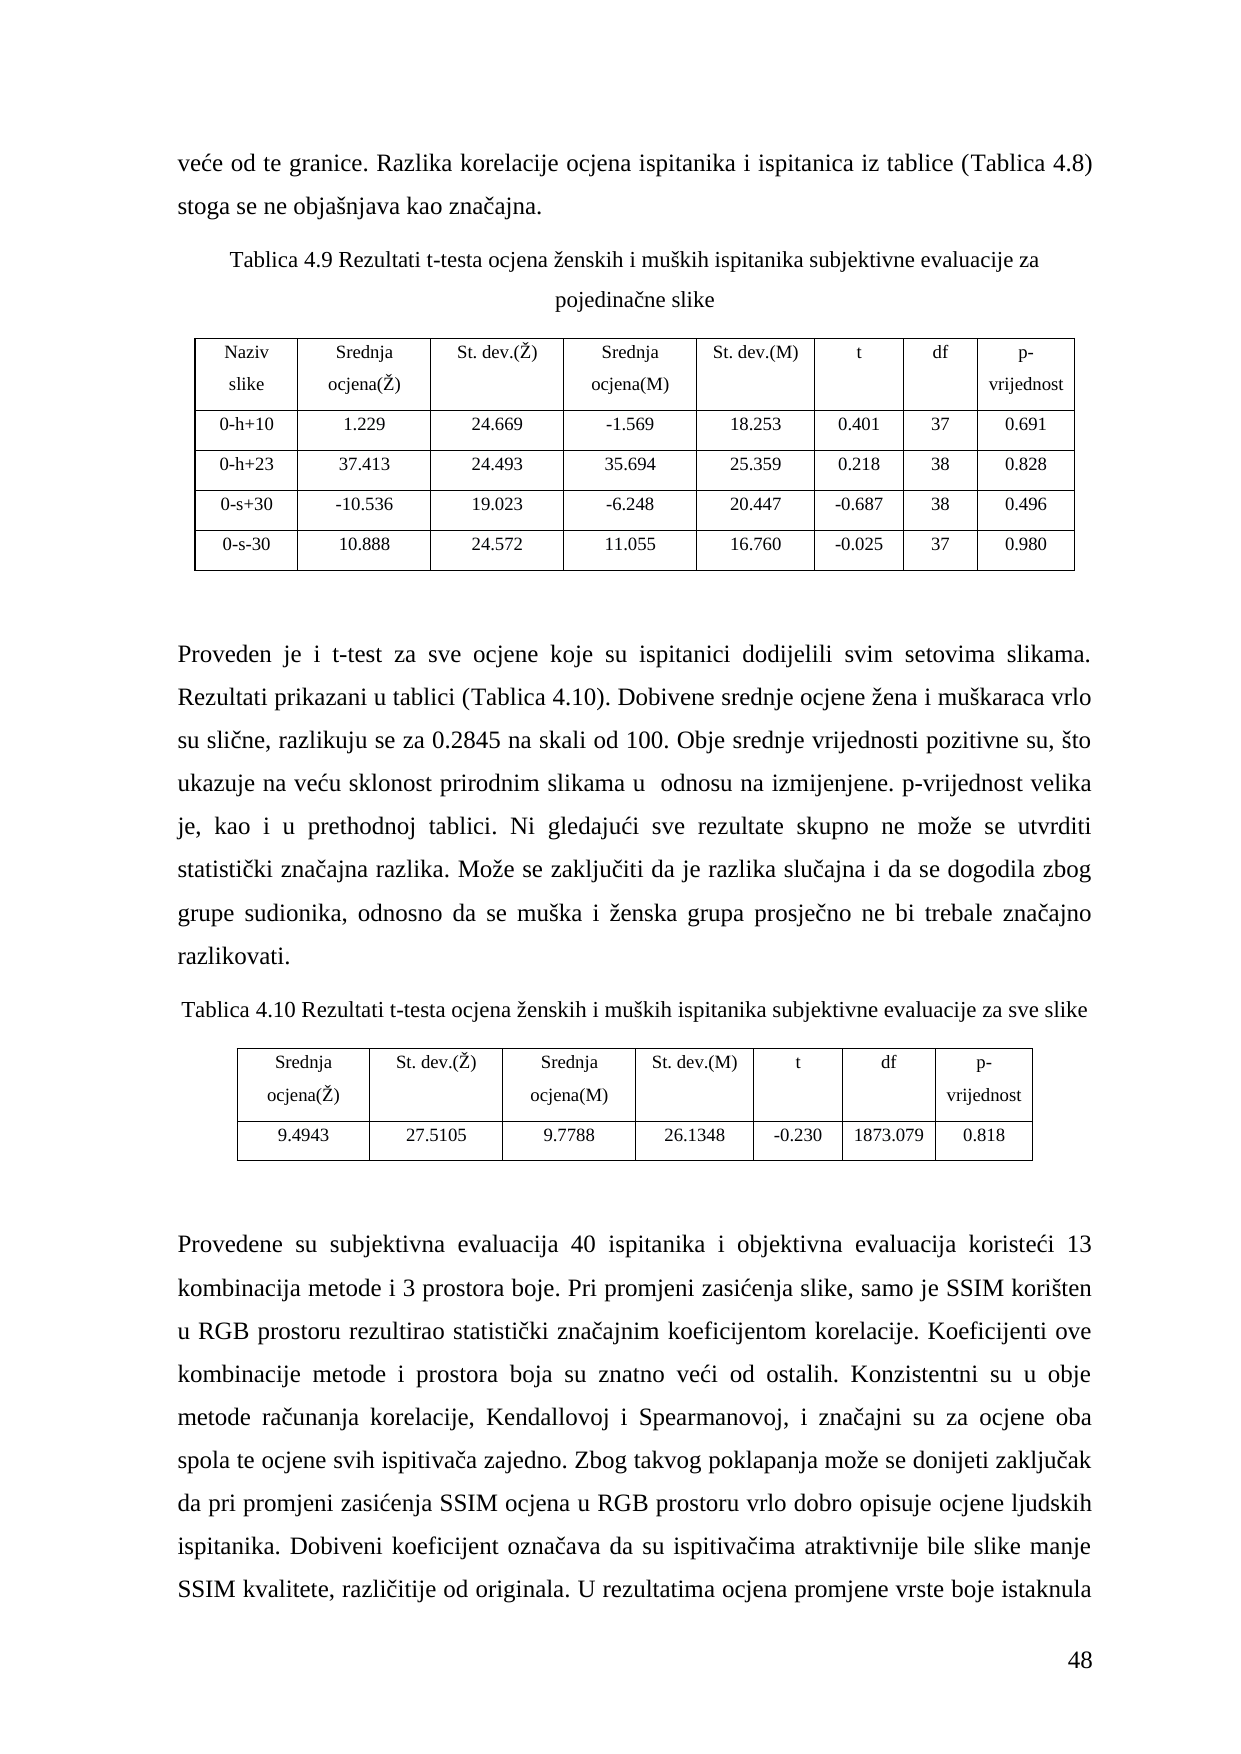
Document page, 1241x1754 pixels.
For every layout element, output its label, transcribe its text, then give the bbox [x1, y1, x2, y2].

table_cell -1.569 [564, 411, 696, 450]
table_cell 0.818 [936, 1122, 1032, 1160]
table_cell 37 [904, 411, 977, 450]
table_cell 0.401 [815, 411, 903, 450]
table_cell 1873.079 [843, 1122, 935, 1160]
table_cell 0-s+30 [196, 491, 297, 530]
table_cell 11.055 [564, 531, 696, 570]
table_cell 16.760 [697, 531, 814, 570]
table_cell 0.496 [978, 491, 1074, 530]
table_cell -0.025 [815, 531, 903, 570]
table_header St. dev.(Ž) [370, 1049, 502, 1121]
table_cell 0.980 [978, 531, 1074, 570]
table_header p-vrijednost [978, 339, 1074, 410]
table_cell 37 [904, 531, 977, 570]
table_cell 24.572 [431, 531, 563, 570]
table_cell 27.5105 [370, 1122, 502, 1160]
table_header p-vrijednost [936, 1049, 1032, 1121]
table_header Srednja ocjena(M) [564, 339, 696, 410]
table_cell 0-s-30 [196, 531, 297, 570]
table_cell 0.691 [978, 411, 1074, 450]
table_cell 9.4943 [238, 1122, 369, 1160]
table_header t [815, 339, 903, 410]
table_cell 9.7788 [503, 1122, 635, 1160]
table_header Srednja ocjena(M) [503, 1049, 635, 1121]
table_header Srednja ocjena(Ž) [238, 1049, 369, 1121]
table_cell 25.359 [697, 451, 814, 490]
table_cell 38 [904, 451, 977, 490]
table_cell 38 [904, 491, 977, 530]
table_cell 24.669 [431, 411, 563, 450]
table_header Naziv slike [196, 339, 297, 410]
table_cell 35.694 [564, 451, 696, 490]
table_cell 10.888 [298, 531, 430, 570]
table_header df [904, 339, 977, 410]
table_header St. dev.(Ž) [431, 339, 563, 410]
table_cell 18.253 [697, 411, 814, 450]
table_header St. dev.(M) [636, 1049, 753, 1121]
table_cell -10.536 [298, 491, 430, 530]
table_cell 20.447 [697, 491, 814, 530]
table_cell 0.218 [815, 451, 903, 490]
table_cell -6.248 [564, 491, 696, 530]
table_cell 26.1348 [636, 1122, 753, 1160]
table_cell -0.230 [754, 1122, 842, 1160]
table_cell 1.229 [298, 411, 430, 450]
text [177, 1229, 1092, 1603]
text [177, 148, 1092, 219]
table_cell 0-h+23 [196, 451, 297, 490]
table_cell 19.023 [431, 491, 563, 530]
table_header Srednja ocjena(Ž) [298, 339, 430, 410]
table_cell -0.687 [815, 491, 903, 530]
table_cell 0-h+10 [196, 411, 297, 450]
table_cell 24.493 [431, 451, 563, 490]
text Proveden je i t-test za sve ocjene koje su ispitanici dodijelili svim setovima slikama. Rezultati prikazani u tablici (Tablica 4.10). Dobivene srednje ocjene žena i muškaraca vrlo su slične, razlikuju se za 0.2845 na skali od 100. Obje srednje vrijednosti pozitivne su, što ukazuje na veću sklonost prirodnim slikama u odnosu na izmijenjene. p-vrijednost velika je, kao i u prethodnoj tablici. Ni gledajući sve rezultate skupno ne može se utvrditi statistički značajna razlika. Može se zaključiti da je razlika slučajna i da se dogodila zbog grupe sudionika, odnosno da se muška i ženska grupa prosječno ne bi trebale značajno razlikovati. [177, 639, 1092, 969]
table_cell 37.413 [298, 451, 430, 490]
table_header St. dev.(M) [697, 339, 814, 410]
table_header df [843, 1049, 935, 1121]
table_cell 0.828 [978, 451, 1074, 490]
table_header t [754, 1049, 842, 1121]
